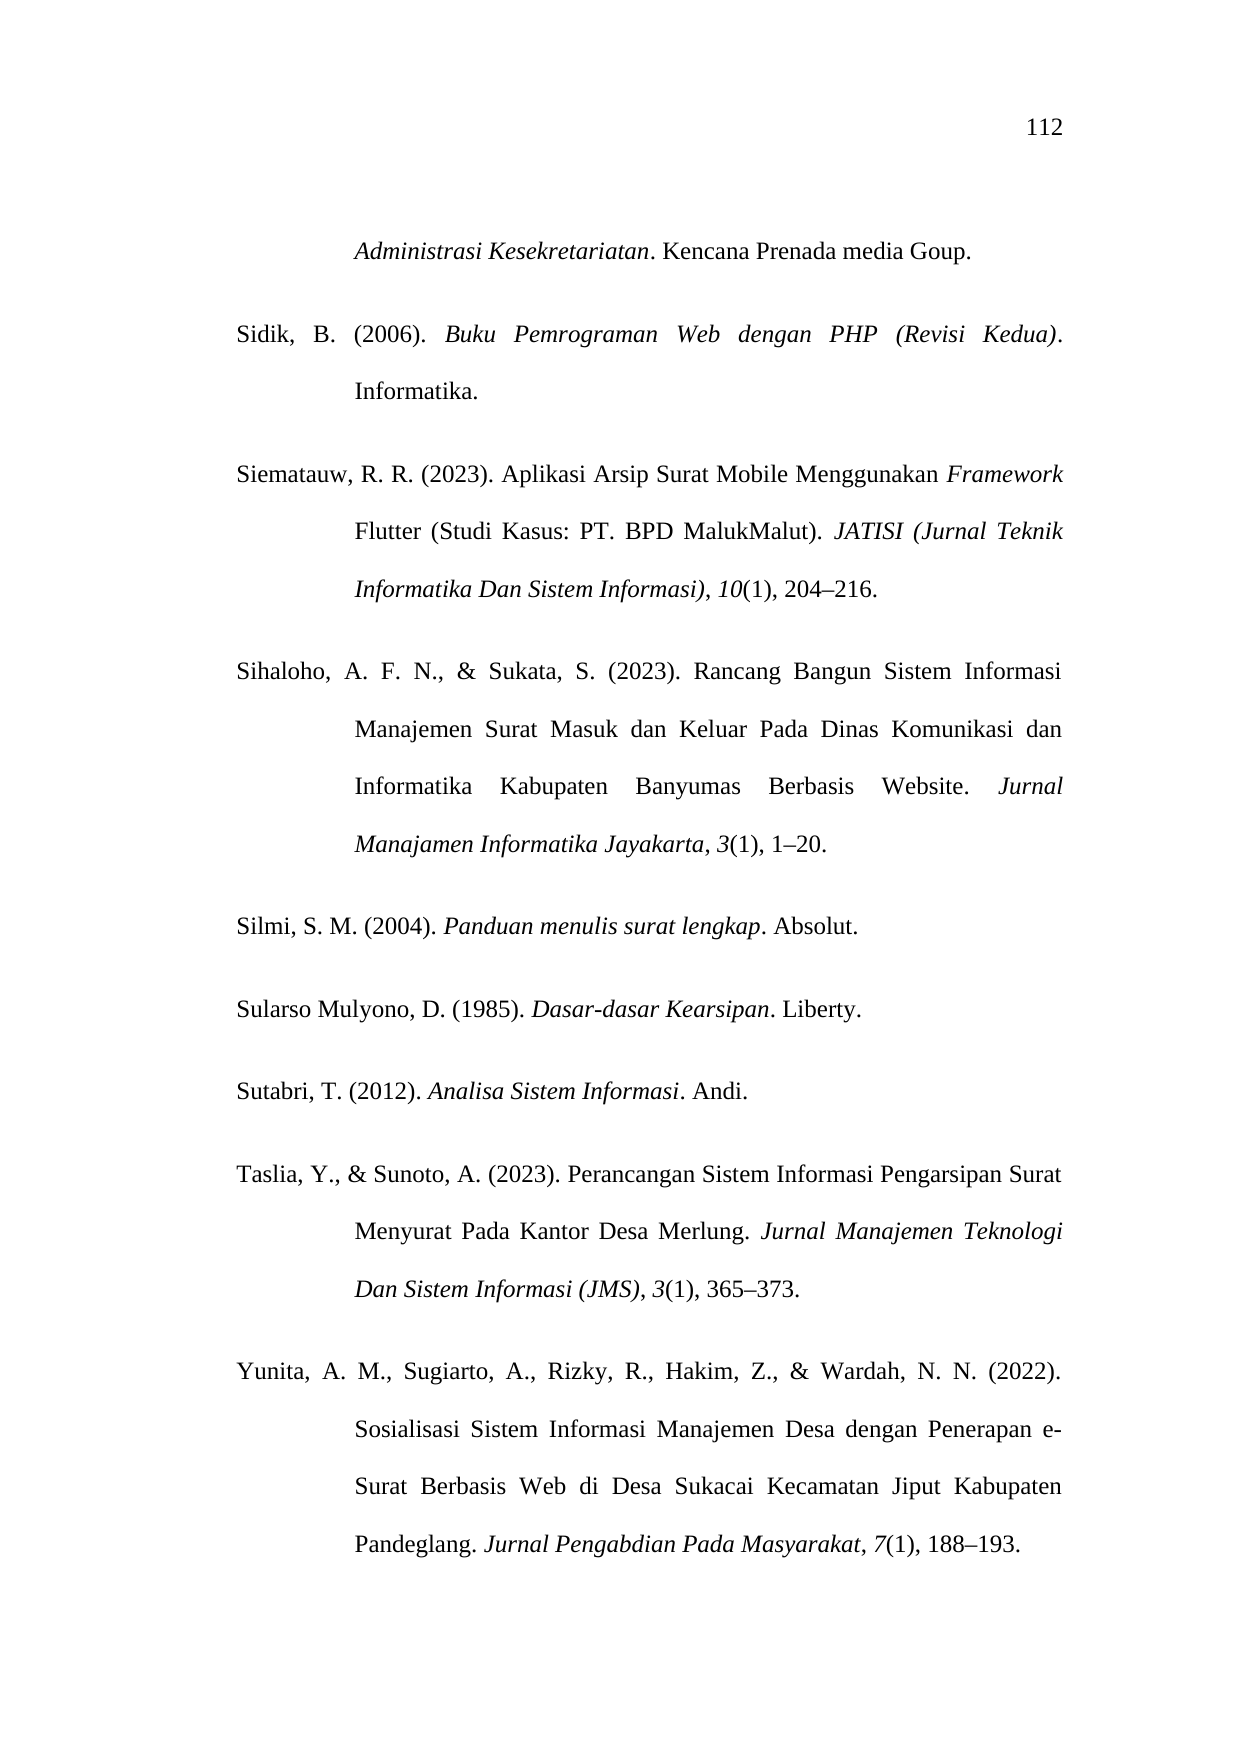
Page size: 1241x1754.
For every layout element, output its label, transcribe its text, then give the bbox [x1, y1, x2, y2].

text Taslia, Y., & Sunoto, A. (2023). Perancangan Sistem Informasi Pengarsipan Surat Menyurat Pada Kantor Desa Merlung. Jurnal Manajemen Teknologi Dan Sistem Informasi (JMS), 3(1), 365–373. [236, 1159, 1063, 1302]
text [236, 236, 1063, 265]
text Silmi, S. M. (2004). Panduan menulis surat lengkap. Absolut. [236, 911, 1063, 940]
text Sularso Mulyono, D. (1985). Dasar-dasar Kearsipan. Liberty. [236, 994, 1063, 1022]
text Sihaloho, A. F. N., & Sukata, S. (2023). Rancang Bangun Sistem Informasi Manajemen Surat Masuk dan Keluar Pada Dinas Komunikasi dan Informatika Kabupaten Banyumas Berbasis Website. Jurnal Manajamen Informatika Jayakarta, 3(1), 1–20. [236, 656, 1063, 857]
text Siematauw, R. R. (2023). Aplikasi Arsip Surat Mobile Menggunakan Framework Flutter (Studi Kasus: PT. BPD MalukMalut). JATISI (Jurnal Teknik Informatika Dan Sistem Informasi), 10(1), 204–216. [236, 459, 1063, 602]
text Yunita, A. M., Sugiarto, A., Rizky, R., Hakim, Z., & Wardah, N. N. (2022). Sosialisasi Sistem Informasi Manajemen Desa dengan Penerapan e-Surat Berbasis Web di Desa Sukacai Kecamatan Jiput Kabupaten Pandeglang. Jurnal Pengabdian Pada Masyarakat, 7(1), 188–193. [236, 1356, 1063, 1557]
text Sidik, B. (2006). Buku Pemrograman Web dengan PHP (Revisi Kedua). Informatika. [236, 319, 1063, 405]
text Sutabri, T. (2012). Analisa Sistem Informasi. Andi. [236, 1076, 1063, 1105]
